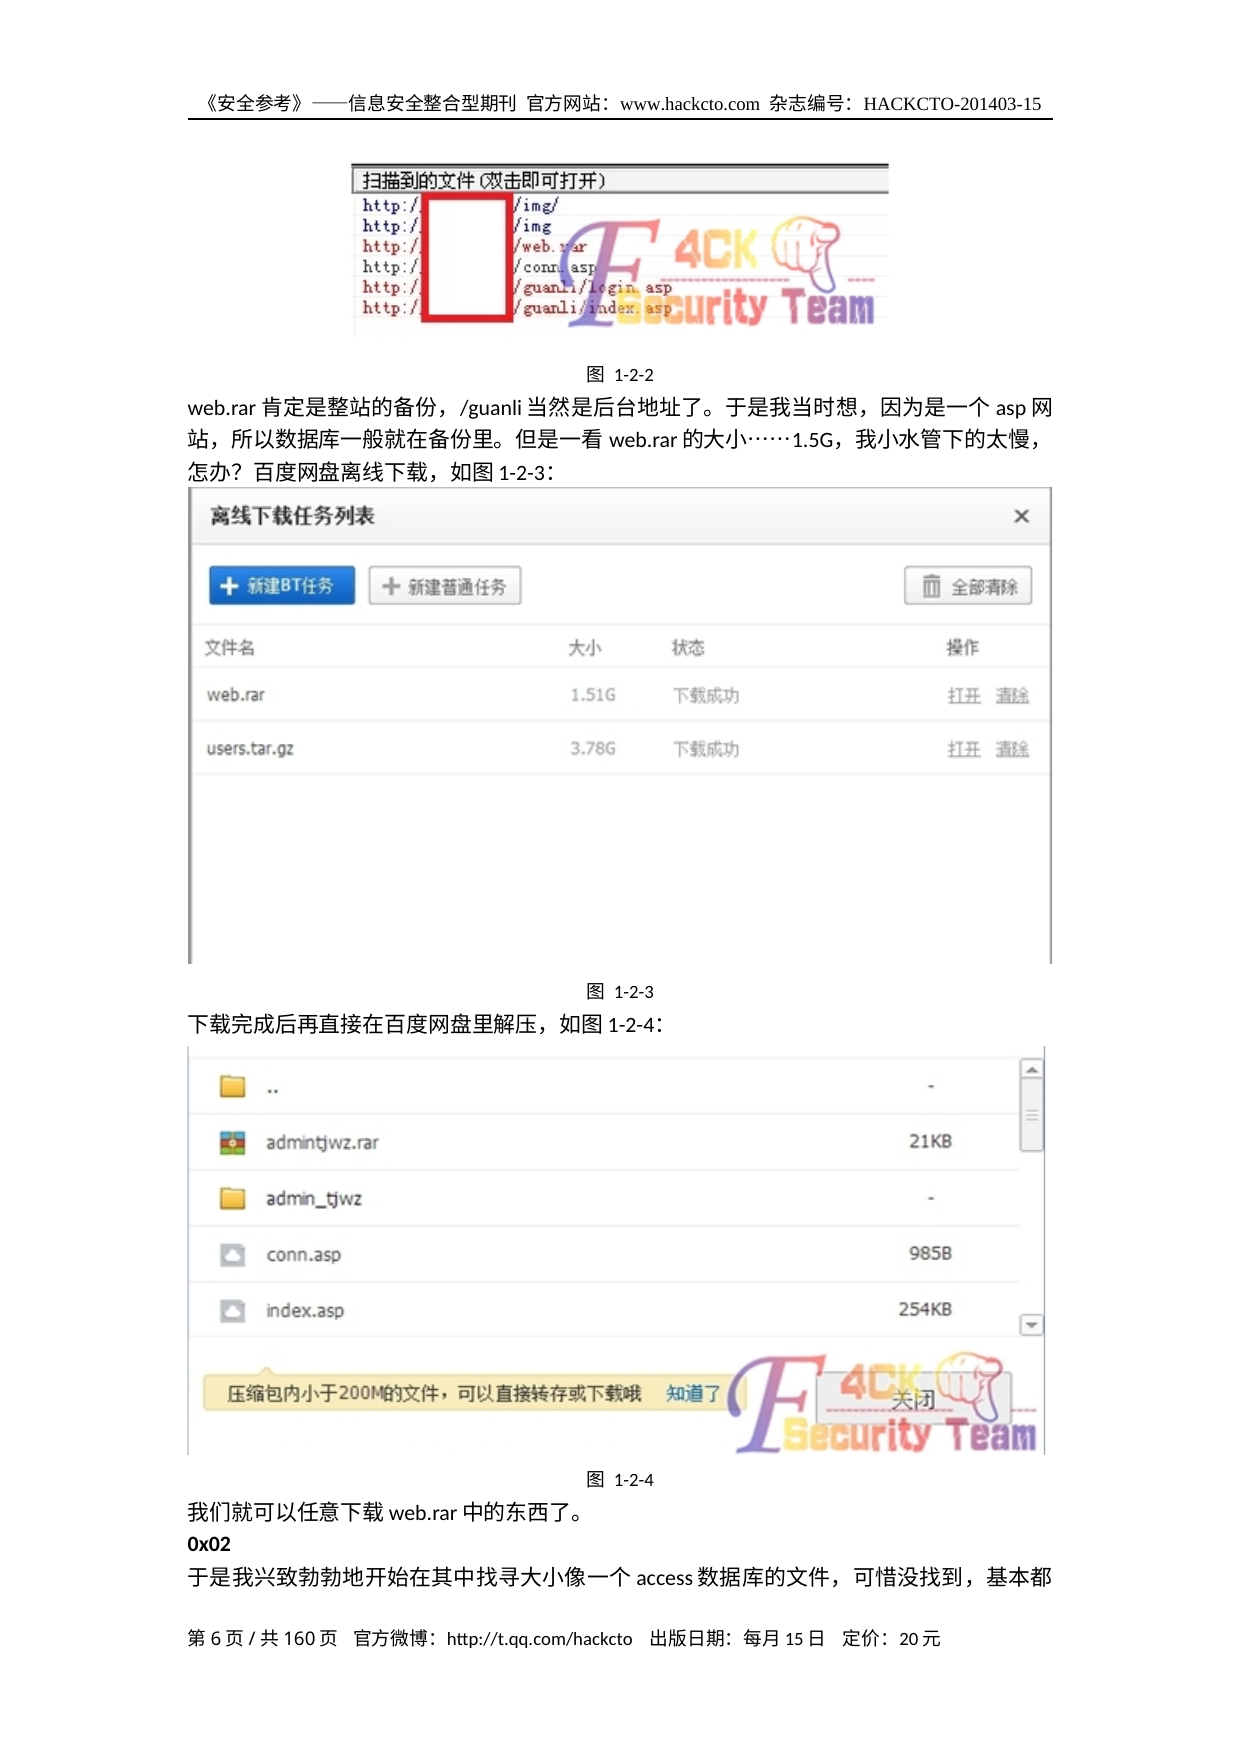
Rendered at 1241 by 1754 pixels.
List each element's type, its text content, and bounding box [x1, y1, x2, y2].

text 0x02 [187, 1527, 1053, 1559]
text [187, 1559, 1053, 1592]
picture [188, 487, 1053, 964]
text web.rar肯定是整站的备份，/guanli当然是后台地址了。于是我当时想，因为是一个asp网站，所以数据库一般就在备份里。但是一看web.rar的大小……1.5G，我小水管下的太慢，怎办？百度网盘离线下载，如图1-2-3： [187, 389, 1053, 487]
text 我们就可以任意下载web.rar中的东西了。 [187, 1494, 1053, 1527]
text 图 1-2-4 [187, 1462, 1053, 1494]
picture [187, 1046, 1046, 1455]
picture [351, 162, 889, 337]
text 下载完成后再直接在百度网盘里解压，如图1-2-4： [187, 1007, 1053, 1039]
text 图 1-2-3 [187, 974, 1053, 1007]
text 图 1-2-2 [187, 357, 1053, 389]
